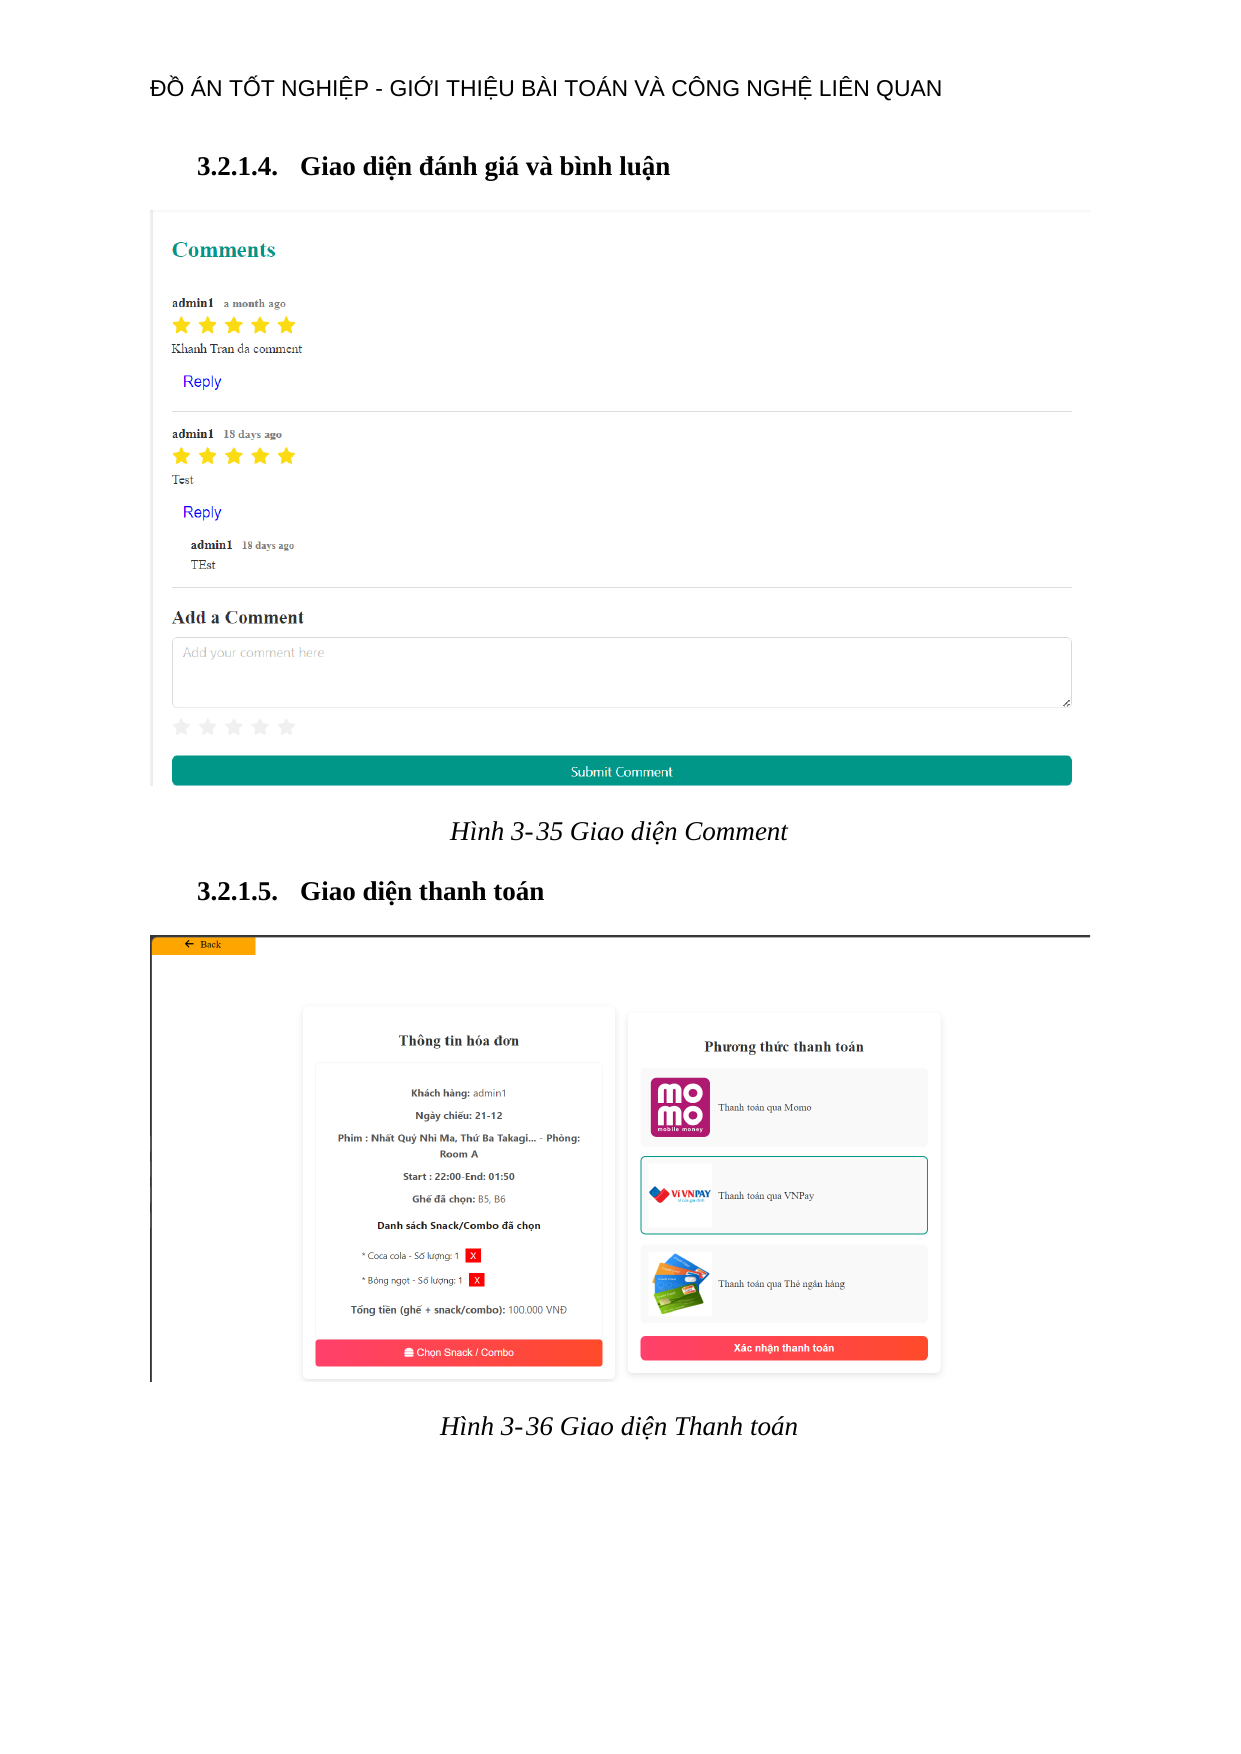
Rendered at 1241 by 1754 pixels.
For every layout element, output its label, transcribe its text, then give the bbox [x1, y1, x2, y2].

subtitle Giao diện thanh toán [197, 875, 1090, 906]
picture [150, 935, 1091, 1382]
picture [150, 210, 1091, 786]
subtitle Giao diện đánh giá và bình luận [197, 150, 1090, 181]
